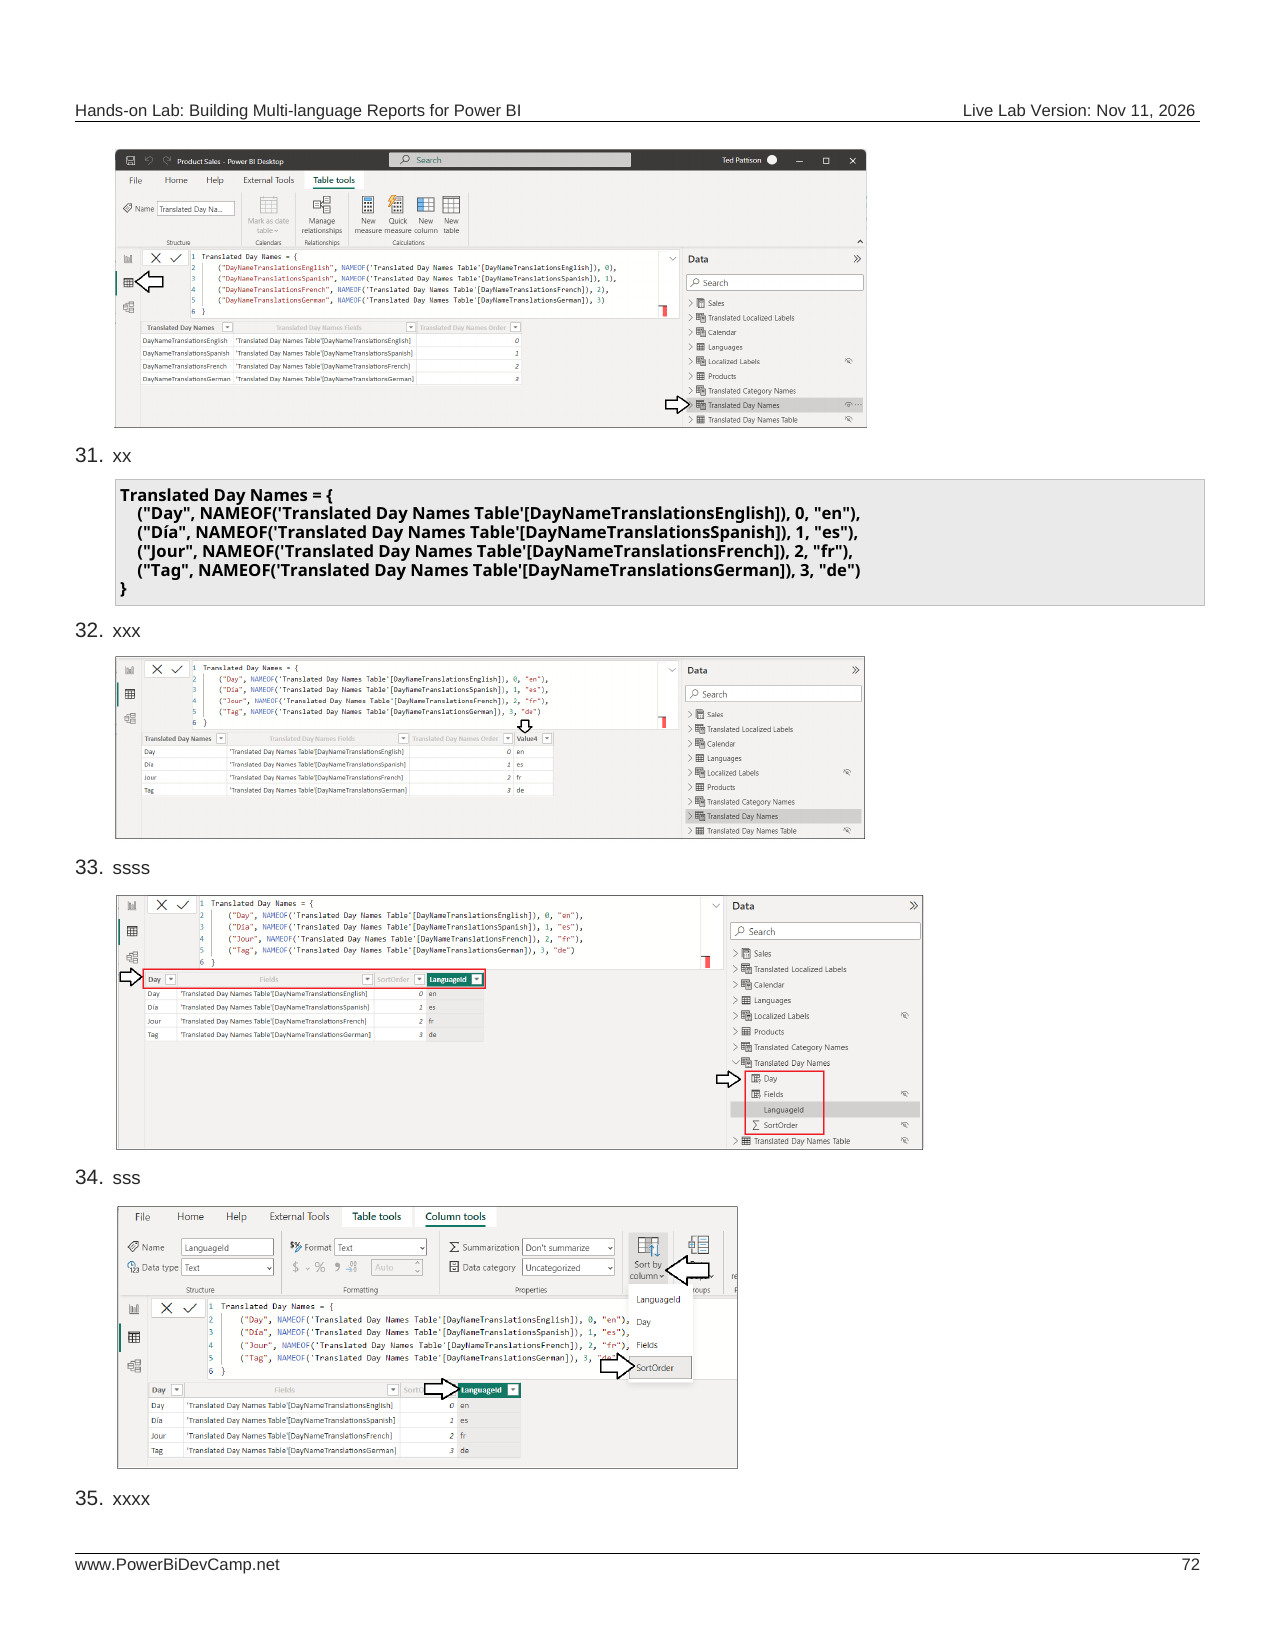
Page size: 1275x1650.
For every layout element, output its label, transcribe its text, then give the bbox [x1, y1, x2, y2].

picture [112, 654, 868, 843]
text ("Tag", NAMEOF('Translated Day Names Table'[DayNameTranslationsGerman]), 3, "de") [116, 554, 1204, 573]
text sss [75, 1165, 1200, 1189]
text xx [75, 443, 1200, 467]
picture [112, 1201, 740, 1473]
text Translated Day Names = { [116, 480, 1204, 498]
text ("Día", NAMEOF('Translated Day Names Table'[DayNameTranslationsSpanish]), 1, "es"), [116, 517, 1204, 536]
text } [116, 573, 1204, 605]
text ssss [75, 855, 1200, 879]
text xxxx [75, 1485, 1200, 1509]
text ("Jour", NAMEOF('Translated Day Names Table'[DayNameTranslationsFrench]), 2, "fr"), [116, 536, 1204, 554]
text ("Day", NAMEOF('Translated Day Names Table'[DayNameTranslationsEnglish]), 0, "en"), [116, 498, 1204, 517]
picture [112, 146, 870, 431]
picture [112, 891, 925, 1153]
text xxx [75, 618, 1200, 642]
